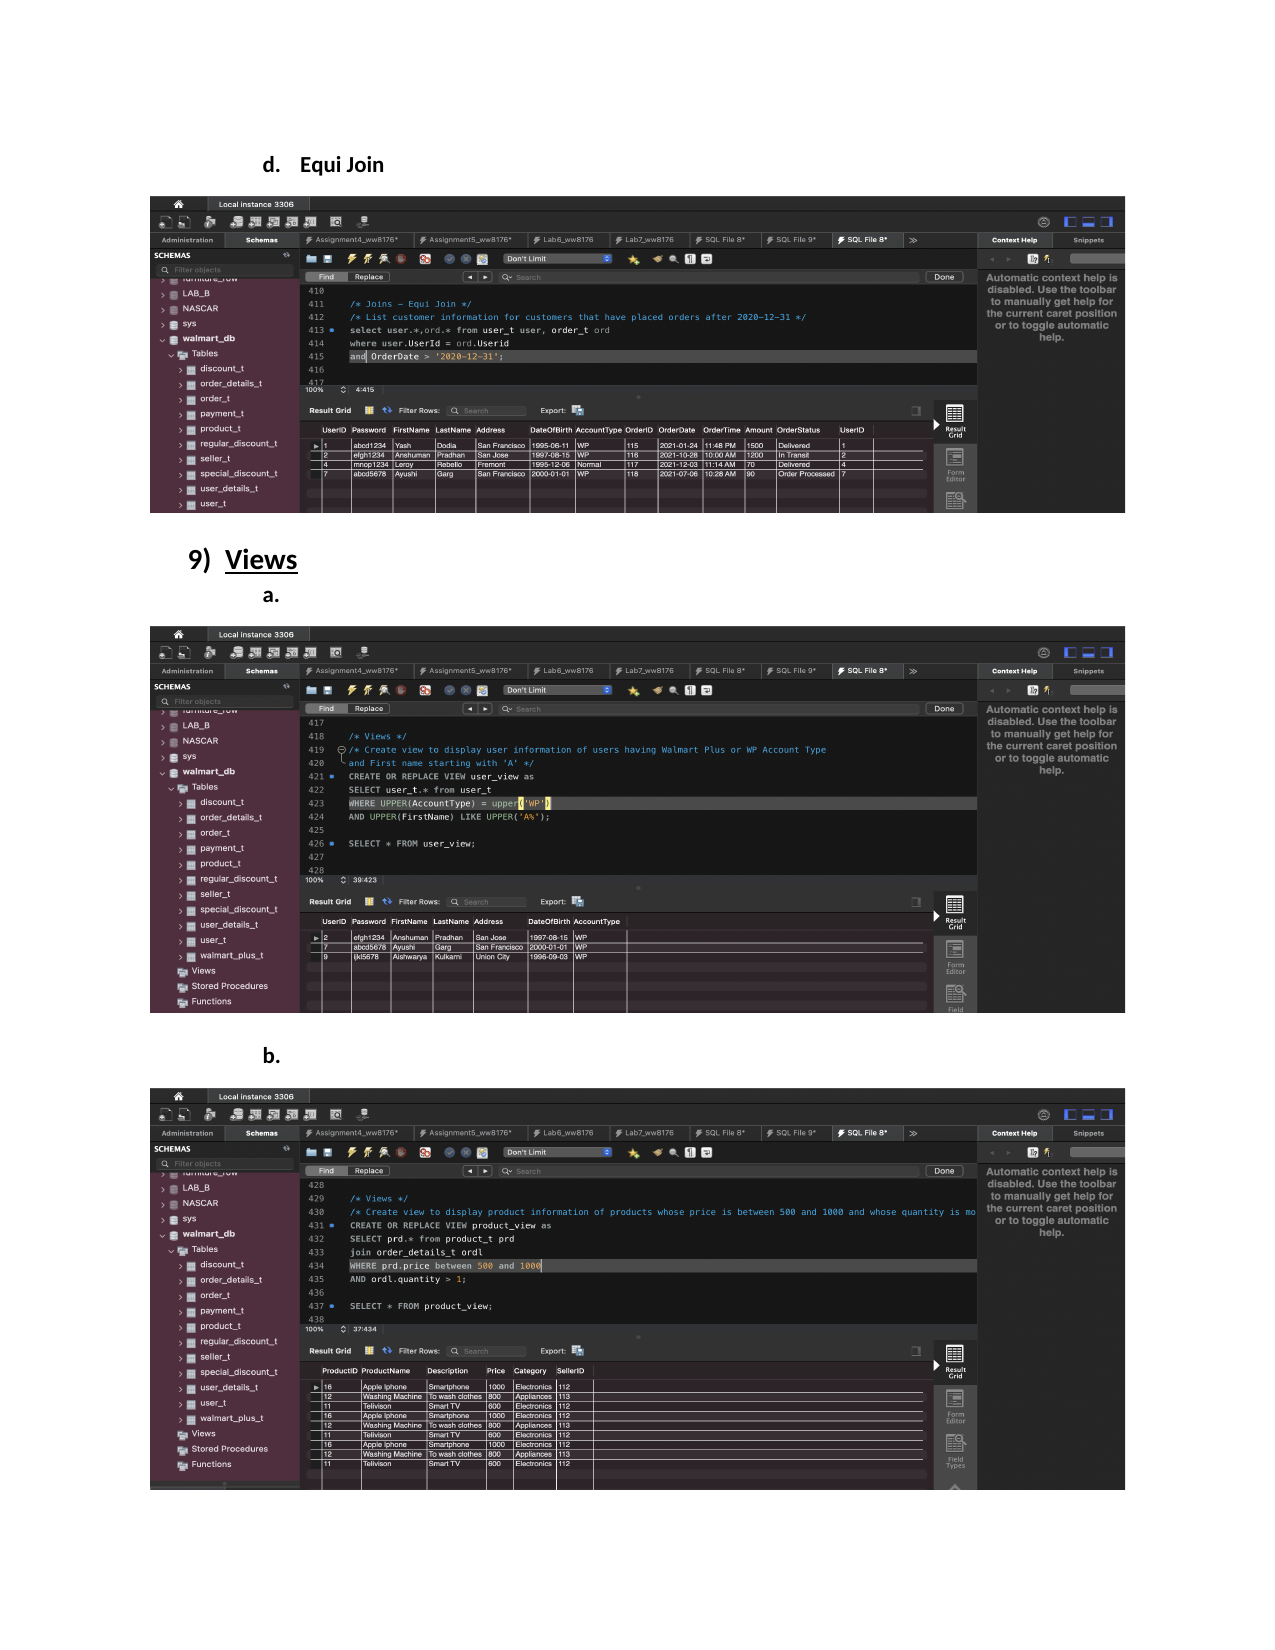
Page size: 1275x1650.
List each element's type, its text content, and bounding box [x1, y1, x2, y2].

list Equi Join [262, 150, 1125, 178]
picture [150, 626, 1125, 1013]
picture [150, 196, 1125, 513]
list Views [187, 541, 1125, 577]
picture [150, 1088, 1125, 1490]
